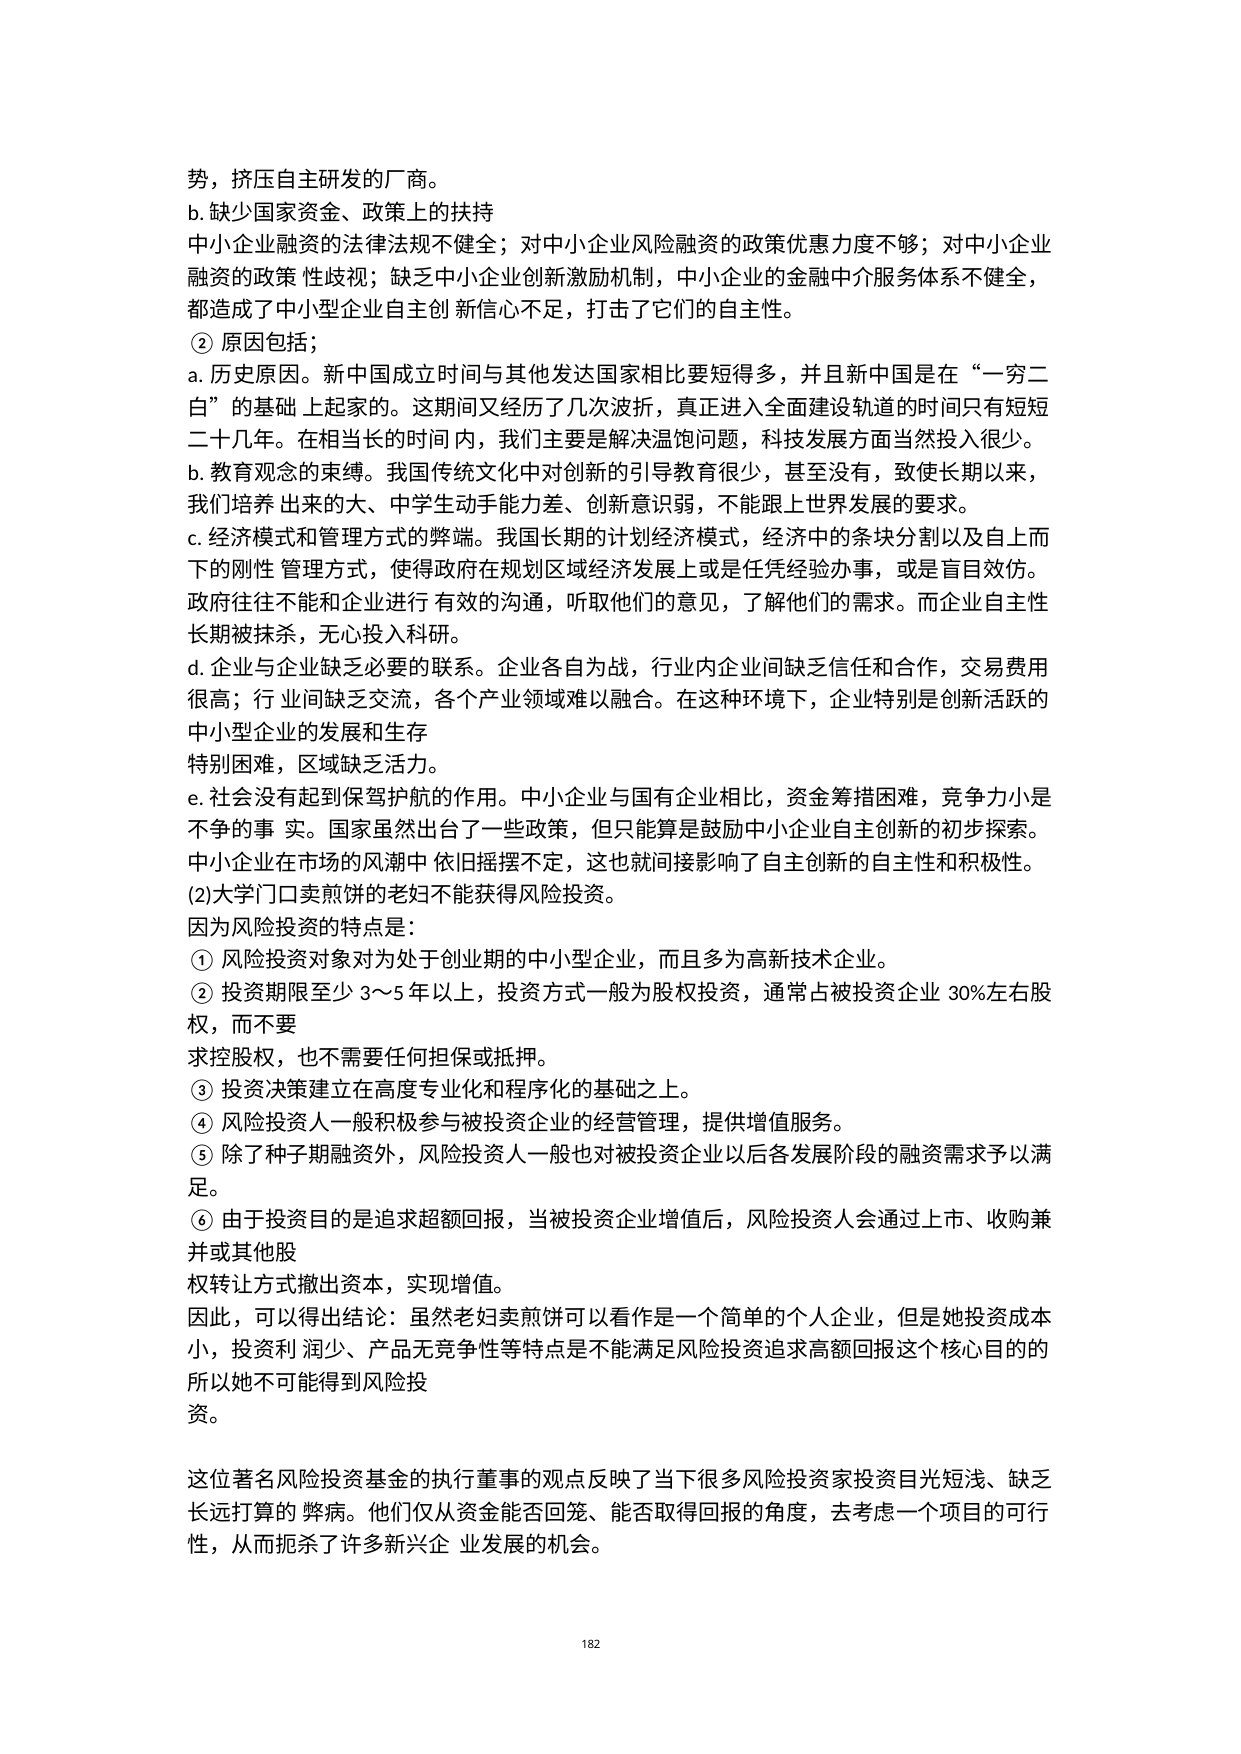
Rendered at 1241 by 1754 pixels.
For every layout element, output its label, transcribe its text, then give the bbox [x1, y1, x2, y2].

text 因为风险投资的特点是： [187, 909, 1053, 942]
text a. 历史原因。新中国成立时间与其他发达国家相比要短得多，并且新中国是在“一穷二白”的基础 上起家的。这期间又经历了几次波折，真正进入全面建设轨道的时间只有短短二十几年。在相当长的时间 内，我们主要是解决温饱问题，科技发展方面当然投入很少。 [187, 357, 1053, 454]
text b. 缺少国家资金、政策上的扶持 [187, 194, 1053, 227]
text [187, 162, 1053, 194]
text ⑥由于投资目的是追求超额回报，当被投资企业增值后，风险投资人会通过上市、收购兼并或其他股 [187, 1202, 1053, 1267]
text b. 教育观念的束缚。我国传统文化中对创新的引导教育很少，甚至没有，致使长期以来，我们培养 出来的大、中学生动手能力差、创新意识弱，不能跟上世界发展的要求。 [187, 454, 1053, 519]
text 权转让方式撤出资本，实现增值。 [187, 1267, 1053, 1299]
text 这位著名风险投资基金的执行董事的观点反映了当下很多风险投资家投资目光短浅、缺乏长远打算的 弊病。他们仅从资金能否回笼、能否取得回报的角度，去考虑一个项目的可行性，从而扼杀了许多新兴企 业发展的机会。 [187, 1462, 1053, 1559]
text ③投资决策建立在高度专业化和程序化的基础之上。 [187, 1072, 1053, 1104]
text ⑤除了种子期融资外，风险投资人一般也对被投资企业以后各发展阶段的融资需求予以满足。 [187, 1137, 1053, 1202]
text 求控股权，也不需要任何担保或抵押。 [187, 1039, 1053, 1072]
text ①风险投资对象对为处于创业期的中小型企业，而且多为高新技术企业。 [187, 942, 1053, 974]
text 特别困难，区域缺乏活力。 [187, 747, 1053, 779]
text d. 企业与企业缺乏必要的联系。企业各自为战，行业内企业间缺乏信任和合作，交易费用很高；行 业间缺乏交流，各个产业领域难以融合。在这种环境下，企业特别是创新活跃的中小型企业的发展和生存 [187, 649, 1053, 747]
text ②原因包括； [187, 324, 1053, 357]
text 资。 [187, 1397, 1053, 1429]
text ②投资期限至少3～5年以上，投资方式一般为股权投资，通常占被投资企业30%左右股权，而不要 [187, 974, 1053, 1039]
text 因此，可以得出结论：虽然老妇卖煎饼可以看作是一个简单的个人企业，但是她投资成本小，投资利 润少、产品无竞争性等特点是不能满足风险投资追求高额回报这个核心目的的，所以她不可能得到风险投 [187, 1299, 1053, 1397]
text c. 经济模式和管理方式的弊端。我国长期的计划经济模式，经济中的条块分割以及自上而下的刚性 管理方式，使得政府在规划区域经济发展上或是任凭经验办事，或是盲目效仿。政府往往不能和企业进行 有效的沟通，听取他们的意见，了解他们的需求。而企业自主性长期被抹杀，无心投入科研。 [187, 519, 1053, 649]
text 中小企业融资的法律法规不健全；对中小企业风险融资的政策优惠力度不够；对中小企业融资的政策 性歧视；缺乏中小企业创新激励机制，中小企业的金融中介服务体系不健全，都造成了中小型企业自主创 新信心不足，打击了它们的自主性。 [187, 227, 1053, 324]
text ④风险投资人一般积极参与被投资企业的经营管理，提供增值服务。 [187, 1104, 1053, 1137]
text (2)大学门口卖煎饼的老妇不能获得风险投资。 [187, 877, 1053, 909]
text e. 社会没有起到保驾护航的作用。中小企业与国有企业相比，资金筹措困难，竞争力小是不争的事 实。国家虽然出台了一些政策，但只能算是鼓励中小企业自主创新的初步探索。中小企业在市场的风潮中 依旧摇摆不定，这也就间接影响了自主创新的自主性和积极性。 [187, 779, 1053, 877]
